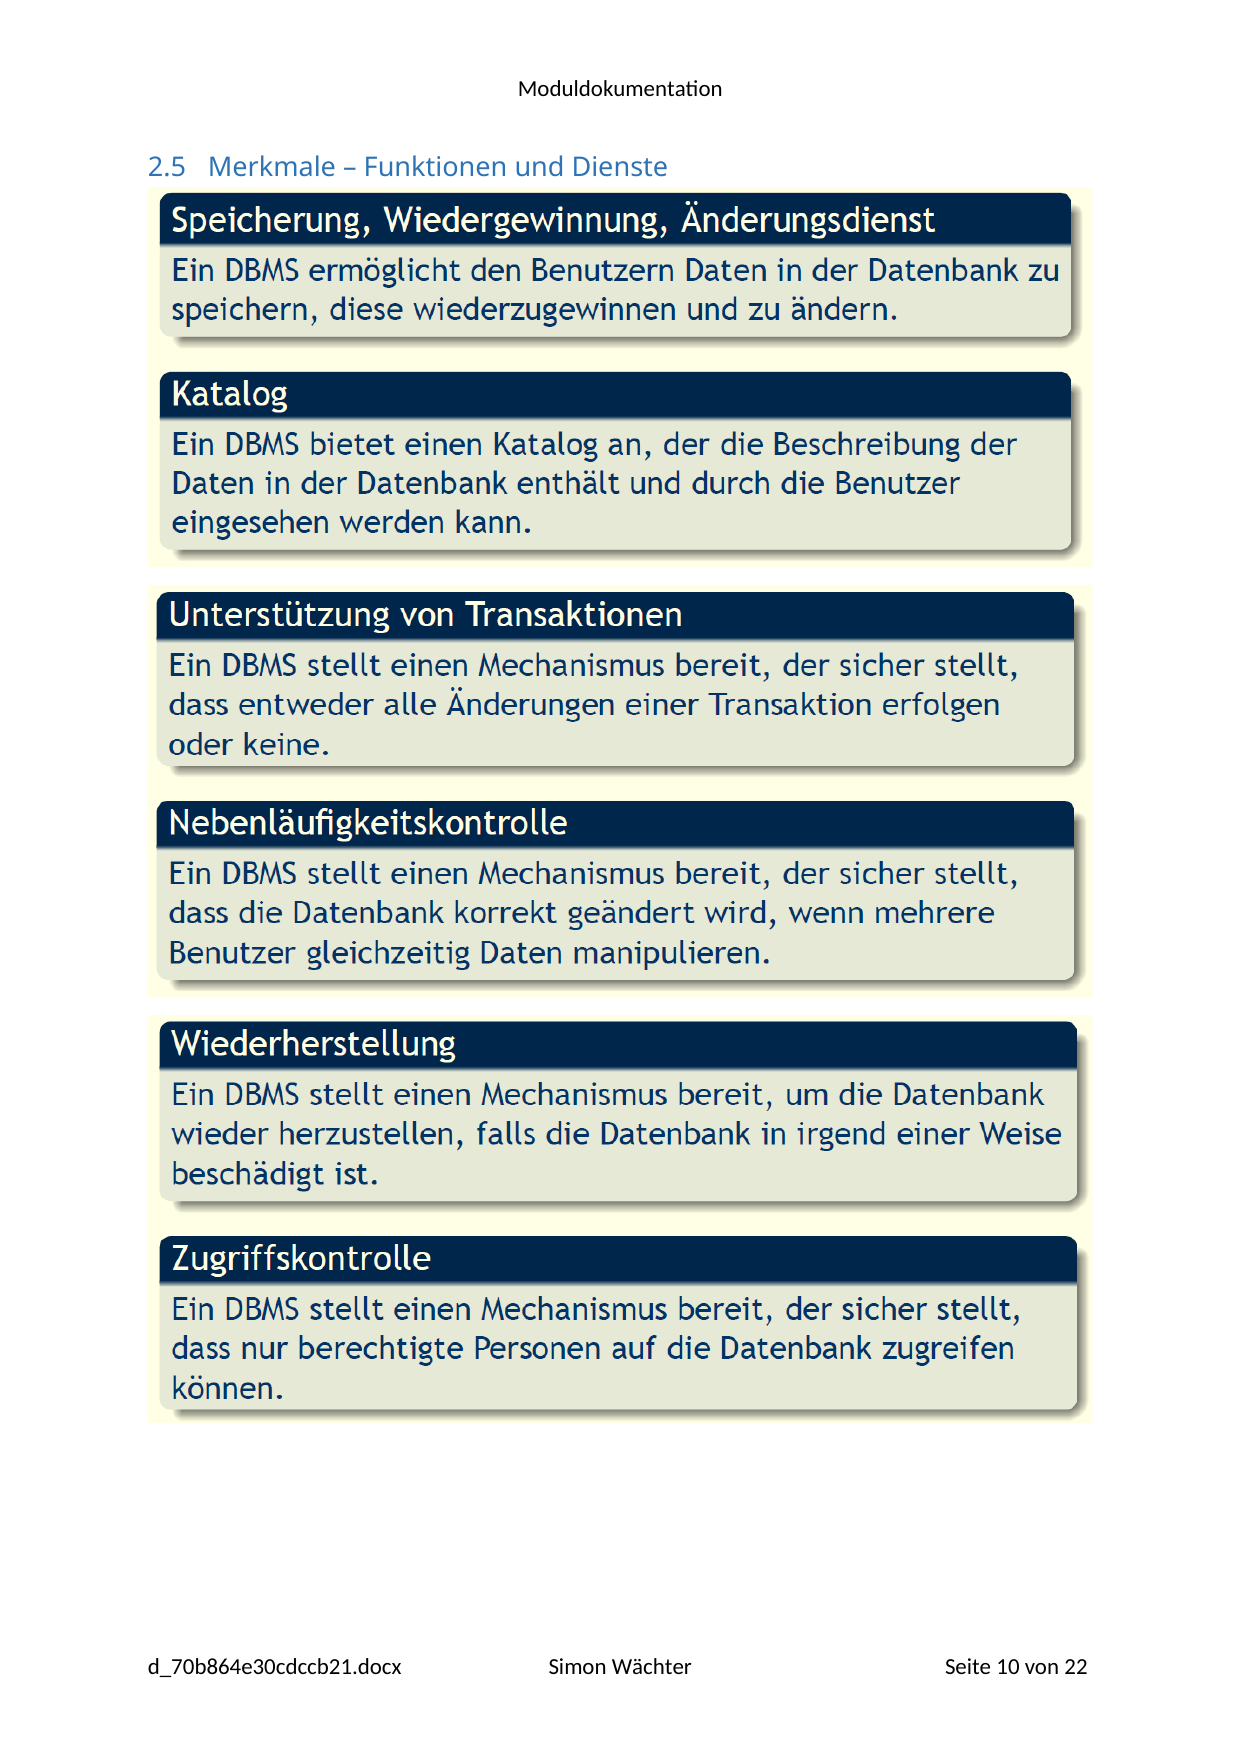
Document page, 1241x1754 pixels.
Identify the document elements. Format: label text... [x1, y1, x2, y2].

picture [147, 1015, 1093, 1423]
picture [147, 585, 1093, 997]
picture [147, 187, 1093, 567]
subtitle Merkmale – Funktionen und Dienste [148, 148, 1093, 184]
